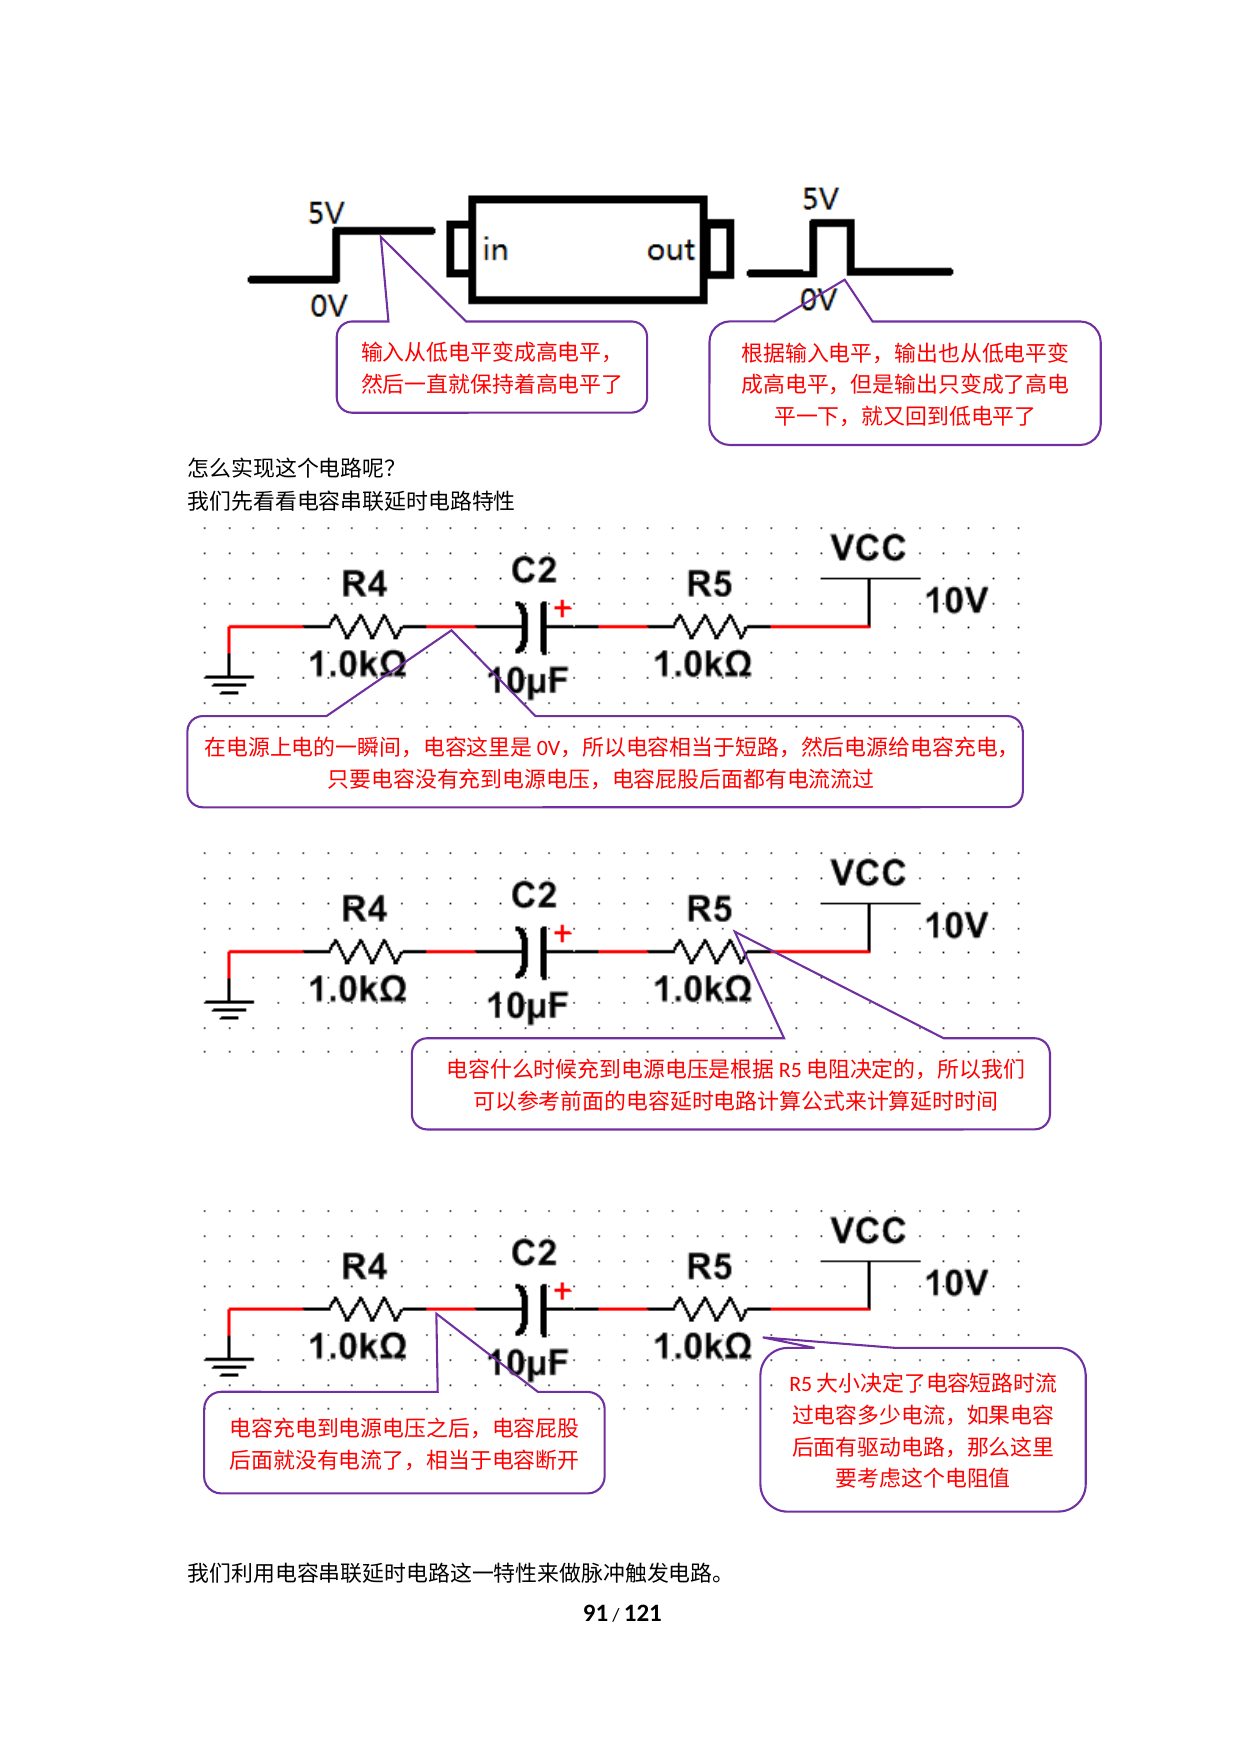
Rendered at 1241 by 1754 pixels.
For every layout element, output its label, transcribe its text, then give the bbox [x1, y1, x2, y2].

text 我们先看看电容串联延时电路特性 [187, 483, 1053, 516]
picture [712, 282, 1002, 339]
picture [338, 242, 646, 339]
text 我们利用电容串联延时电路这一特性来做脉冲触发电路。 [187, 1556, 1053, 1588]
picture [187, 516, 1039, 731]
picture [206, 1318, 603, 1413]
picture [189, 633, 1021, 731]
text 怎么实现这个电路呢？ [187, 451, 1053, 483]
picture [187, 158, 1002, 339]
picture [762, 1342, 1039, 1413]
picture [187, 841, 1039, 1056]
picture [413, 935, 1039, 1056]
picture [187, 1198, 1039, 1413]
